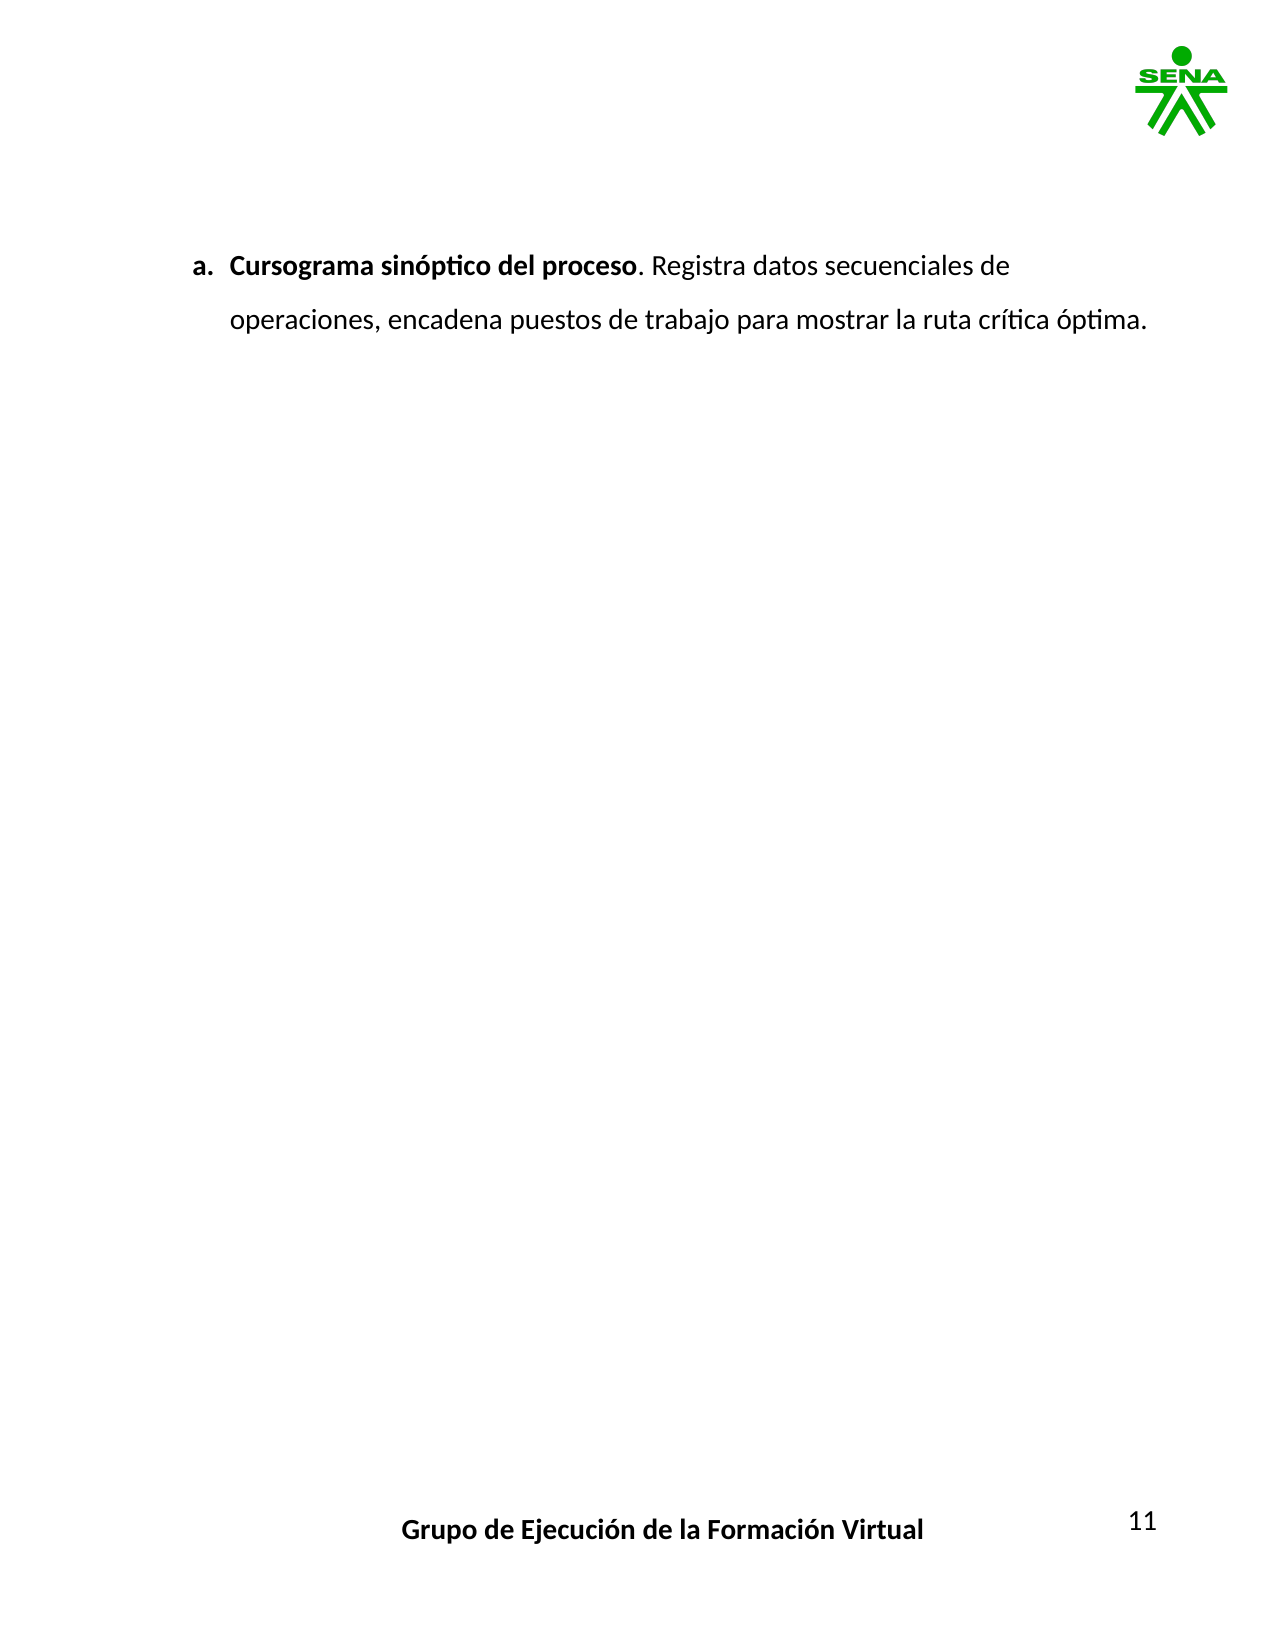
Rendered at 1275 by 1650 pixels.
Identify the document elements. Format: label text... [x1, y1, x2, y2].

picture [1135, 46, 1228, 136]
list Cursograma sinóptico del proceso. Registra datos secuenciales de operaciones, encadena puestos de trabajo para mostrar la ruta crítica óptima. [192, 247, 1157, 336]
